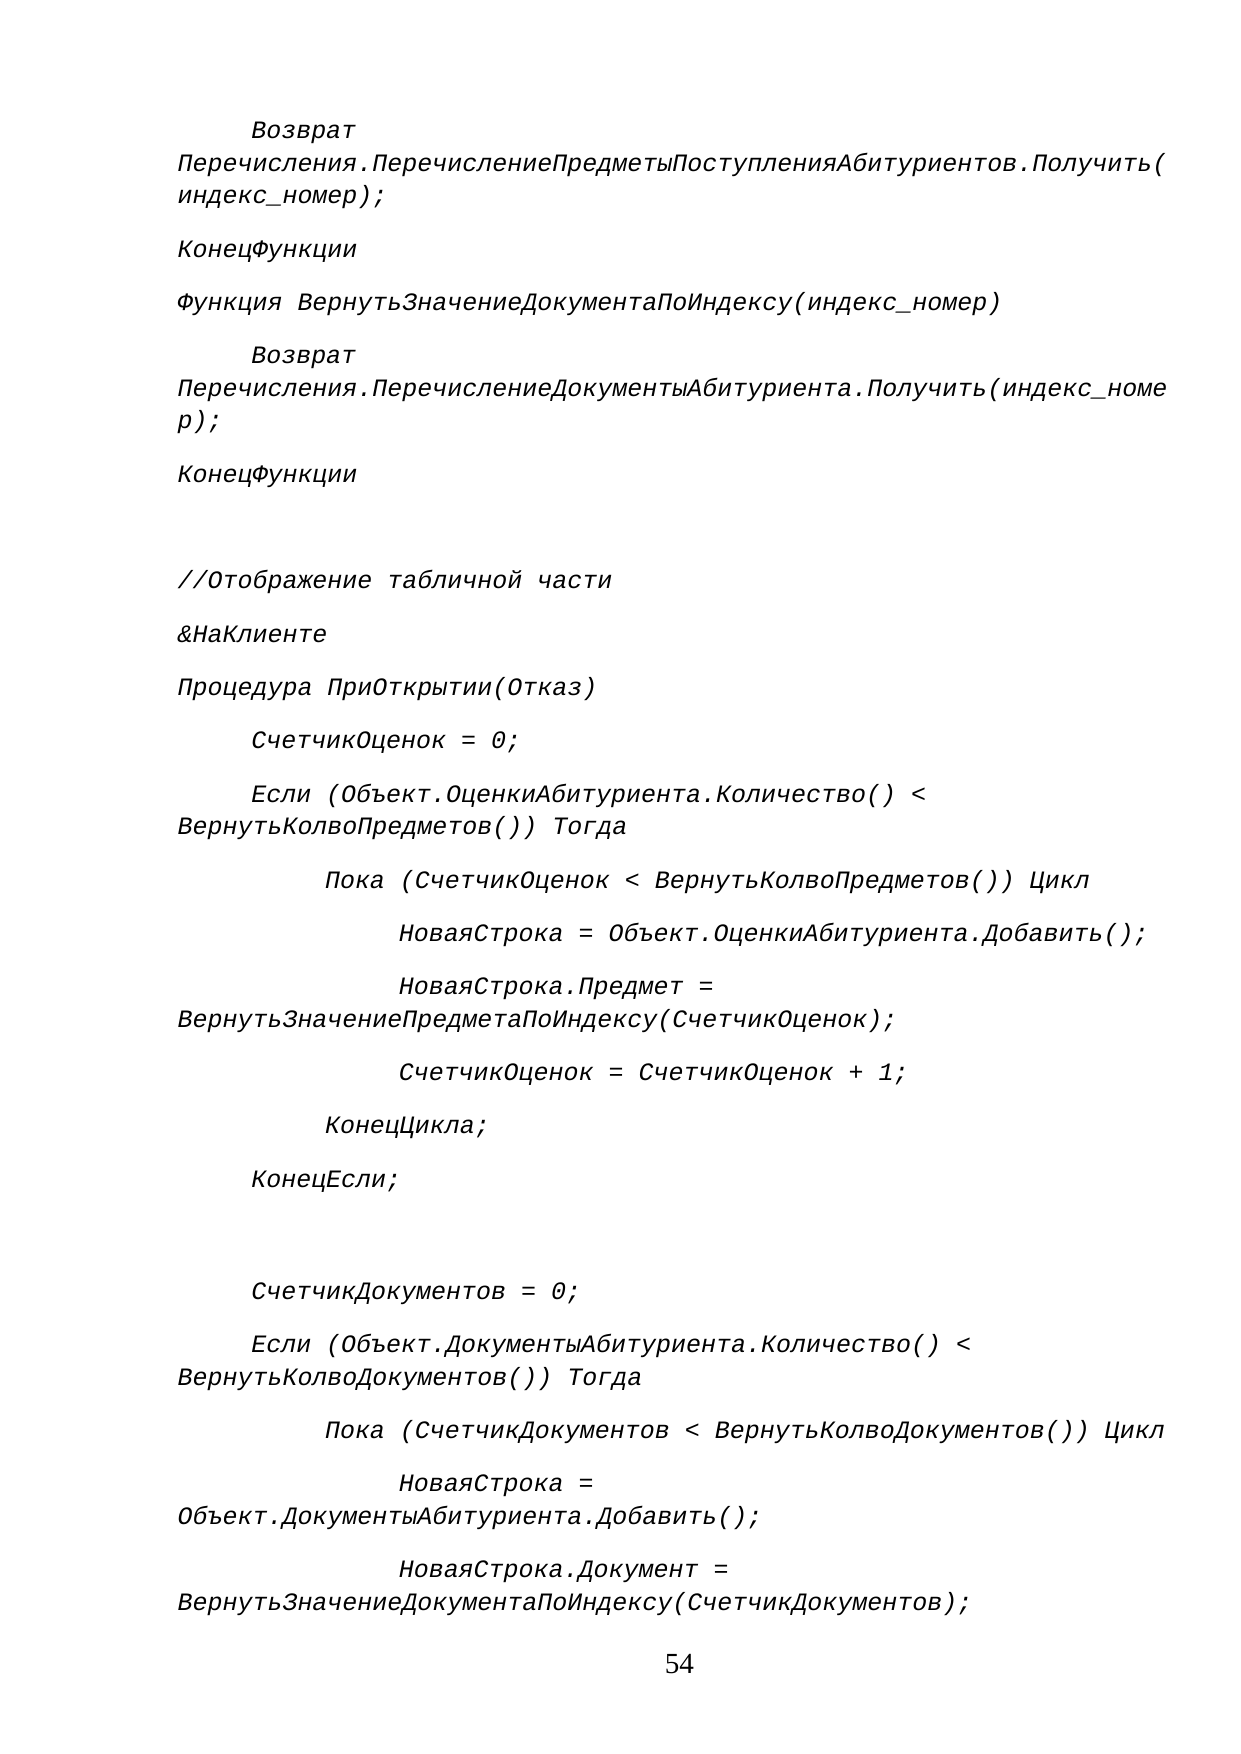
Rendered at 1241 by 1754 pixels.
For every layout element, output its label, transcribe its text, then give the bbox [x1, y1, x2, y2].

text КонецЕсли; [177, 1166, 1181, 1195]
text СчетчикОценок = СчетчикОценок + 1; [177, 1060, 1181, 1088]
text СчетчикОценок = 0; [177, 728, 1181, 756]
text Возврат Перечисления.ПеречислениеПредметыПоступленияАбитуриентов.Получить(индекс_номер); [177, 118, 1181, 211]
text Процедура ПриОткрытии(Отказ) [177, 675, 1181, 703]
text Если (Объект.ОценкиАбитуриента.Количество() < ВернутьКолвоПредметов()) Тогда [177, 781, 1181, 842]
text Возврат Перечисления.ПеречислениеДокументыАбитуриента.Получить(индекс_номер); [177, 343, 1181, 436]
text Если (Объект.ДокументыАбитуриента.Количество() < ВернутьКолвоДокументов()) Тогда [177, 1332, 1181, 1392]
text Пока (СчетчикОценок < ВернутьКолвоПредметов()) Цикл [177, 867, 1181, 896]
text КонецФункции [177, 461, 1181, 490]
text КонецЦикла; [177, 1113, 1181, 1141]
text Пока (СчетчикДокументов < ВернутьКолвоДокументов()) Цикл [177, 1417, 1181, 1446]
text //Отображение табличной части [177, 568, 1181, 596]
text КонецФункции [177, 236, 1181, 265]
text Функция ВернутьЗначениеДокументаПоИндексу(индекс_номер) [177, 290, 1181, 318]
text НоваяCтрока = Объект.ОценкиАбитуриента.Добавить(); [177, 921, 1181, 949]
text НоваяCтрока = Объект.ДокументыАбитуриента.Добавить(); [177, 1471, 1181, 1532]
text НоваяCтрока.Документ = ВернутьЗначениеДокументаПоИндексу(СчетчикДокументов); [177, 1557, 1181, 1617]
text СчетчикДокументов = 0; [177, 1278, 1181, 1307]
text НоваяCтрока.Предмет = ВернутьЗначениеПредметаПоИндексу(СчетчикОценок); [177, 974, 1181, 1035]
text &НаКлиенте [177, 621, 1181, 650]
